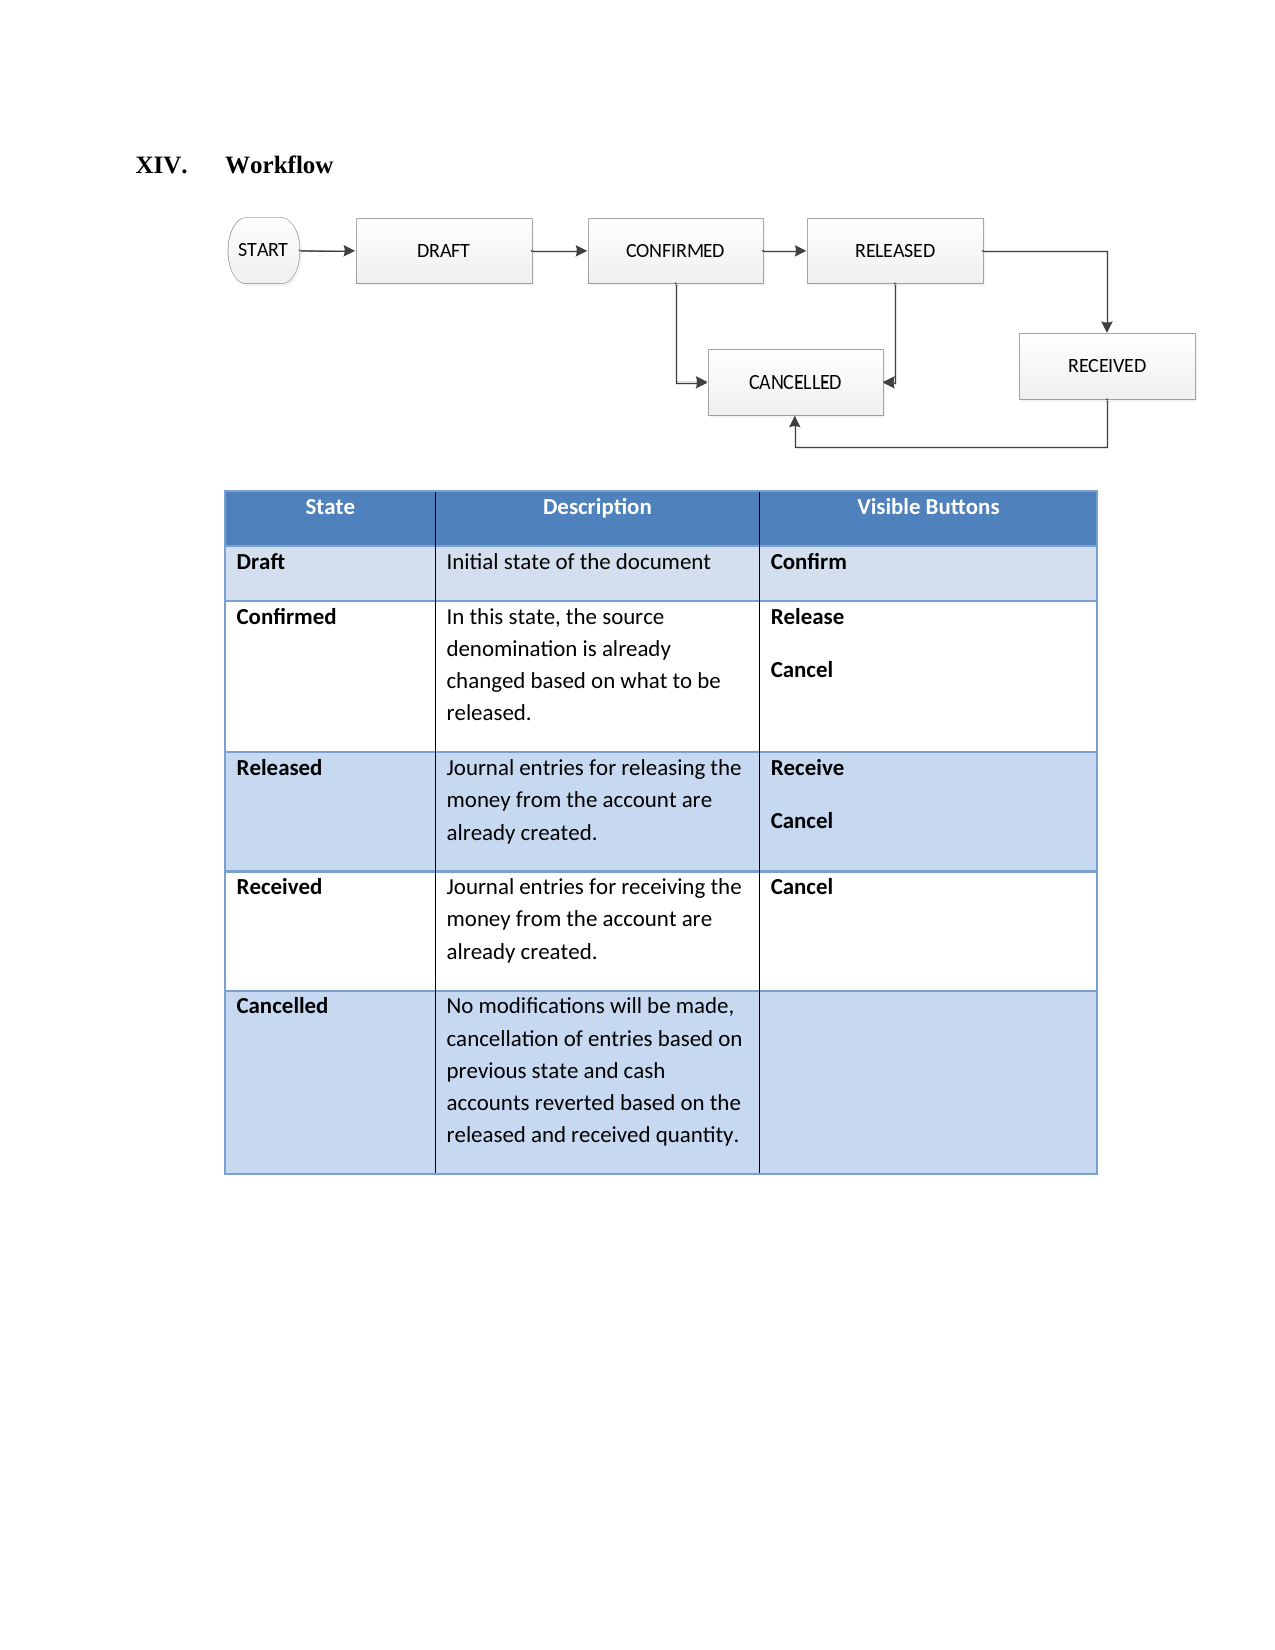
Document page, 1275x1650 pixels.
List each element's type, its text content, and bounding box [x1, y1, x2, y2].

table_header Description [436, 492, 759, 545]
table_cell In this state, the source denomination is already changed based on what to be released. [436, 602, 759, 751]
table_header Visible Buttons [760, 492, 1096, 545]
table_cell Journal entries for receiving the money from the account are already created. [436, 873, 759, 989]
table_cell Cancelled [226, 992, 435, 1173]
table_cell Cancel [760, 873, 1096, 989]
table_cell [760, 992, 1096, 1173]
table_cell Journal entries for releasing the money from the account are already created. [436, 753, 759, 870]
list Workflow [187, 150, 1125, 179]
table_cell Receive Cancel [760, 753, 1096, 870]
table_cell Received [226, 873, 435, 989]
table_cell Release Cancel [760, 602, 1096, 751]
table_cell Initial state of the document [436, 547, 759, 600]
table_cell No modifications will be made, cancellation of entries based on previous state and cash accounts reverted based on the released and received quantity. [436, 992, 759, 1173]
table_cell Confirm [760, 547, 1096, 600]
table_cell Draft [226, 547, 435, 600]
table_cell Confirmed [227, 603, 435, 750]
table_cell Released [226, 753, 435, 870]
table_header State [226, 492, 435, 545]
